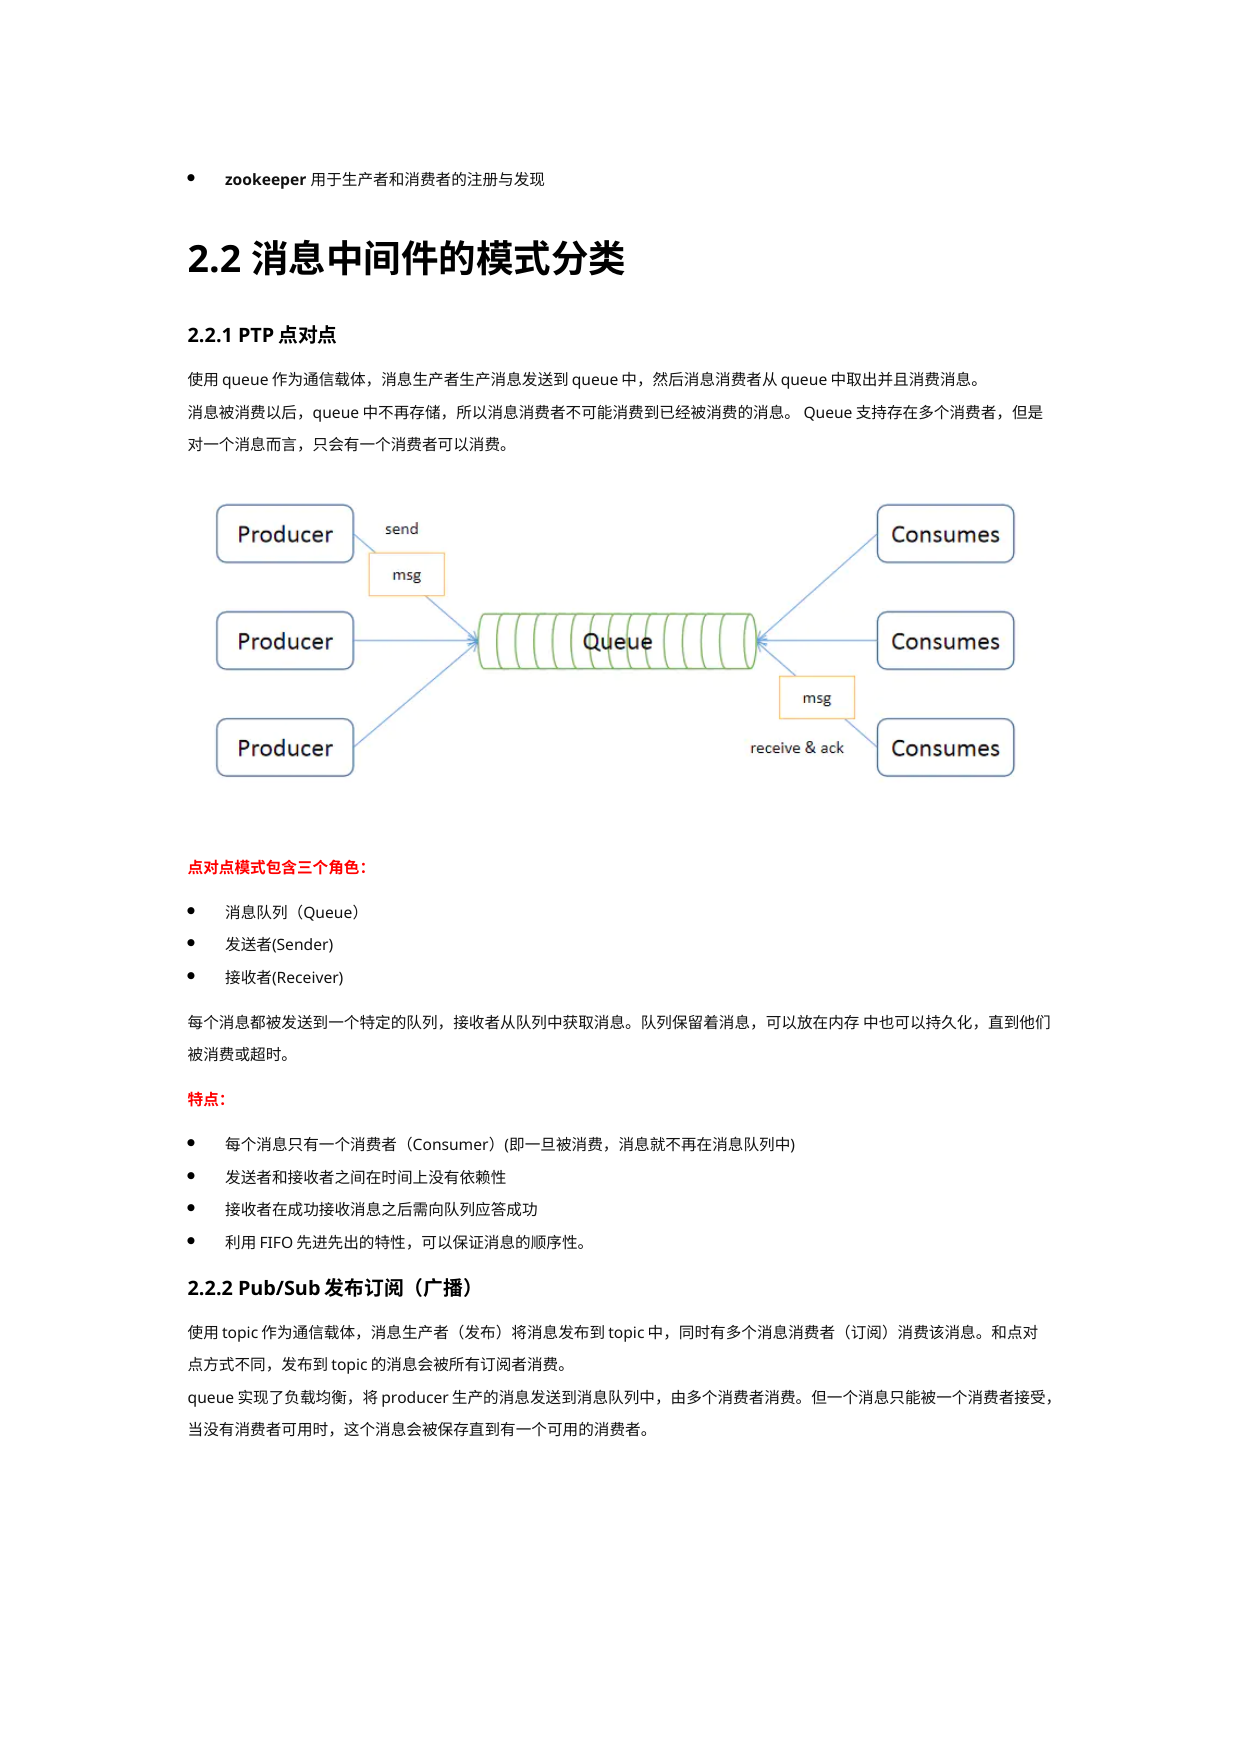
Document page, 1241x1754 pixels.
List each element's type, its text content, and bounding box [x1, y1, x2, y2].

list zookeeper 用于生产者和消费者的注册与发现 [187, 162, 1053, 194]
text 每个消息都被发送到一个特定的队列，接收者从队列中获取消息。队列保留着消息，可以放在内存 中也可以持久化，直到他们被消费或超时。 [187, 1005, 1053, 1070]
list 发送者(Sender) [187, 928, 1053, 960]
subtitle 2.2 消息中间件的模式分类 [187, 224, 1053, 289]
list 发送者和接收者之间在时间上没有依赖性 [187, 1160, 1053, 1193]
text 特点： [187, 1083, 1053, 1115]
text 使用queue作为通信载体，消息生产者生产消息发送到queue中，然后消息消费者从queue中取出并且消费消息。 消息被消费以后，queue中不再存储，所以消息消费者不可能消费到已经被消费的消息。 Queue支持存在多个消费者，但是对一个消息而言，只会有一个消费者可以消费。 点对点模式包含三个角色： [187, 837, 1053, 883]
list 接收者在成功接收消息之后需向队列应答成功 [187, 1193, 1053, 1225]
subtitle 2.2.1 PTP点对点 [187, 318, 1053, 350]
text 使用queue作为通信载体，消息生产者生产消息发送到queue中，然后消息消费者从queue中取出并且消费消息。 消息被消费以后，queue中不再存储，所以消息消费者不可能消费到已经被消费的消息。 Queue支持存在多个消费者，但是对一个消息而言，只会有一个消费者可以消费。 点对点模式包含三个角色： [187, 363, 1053, 460]
list 接收者(Receiver) [187, 960, 1053, 993]
text 使用topic作为通信载体，消息生产者（发布）将消息发布到topic中，同时有多个消息消费者（订阅）消费该消息。和点对点方式不同，发布到topic的消息会被所有订阅者消费。 queue实现了负载均衡，将producer生产的消息发送到消息队列中，由多个消费者消费。但一个消息只能被一个消费者接受，当没有消费者可用时，这个消息会被保存直到有一个可用的消费者。 发布订阅模型包含三个角色： [187, 1315, 1053, 1445]
list 每个消息只有一个消费者（Consumer）(即一旦被消费，消息就不再在消息队列中) [187, 1128, 1053, 1160]
picture [187, 460, 1062, 837]
list 利用FIFO先进先出的特性，可以保证消息的顺序性。 [187, 1225, 1053, 1258]
subtitle 2.2.2 Pub/Sub发布订阅（广播） [187, 1270, 1053, 1303]
list 消息队列（Queue） [187, 895, 1053, 928]
